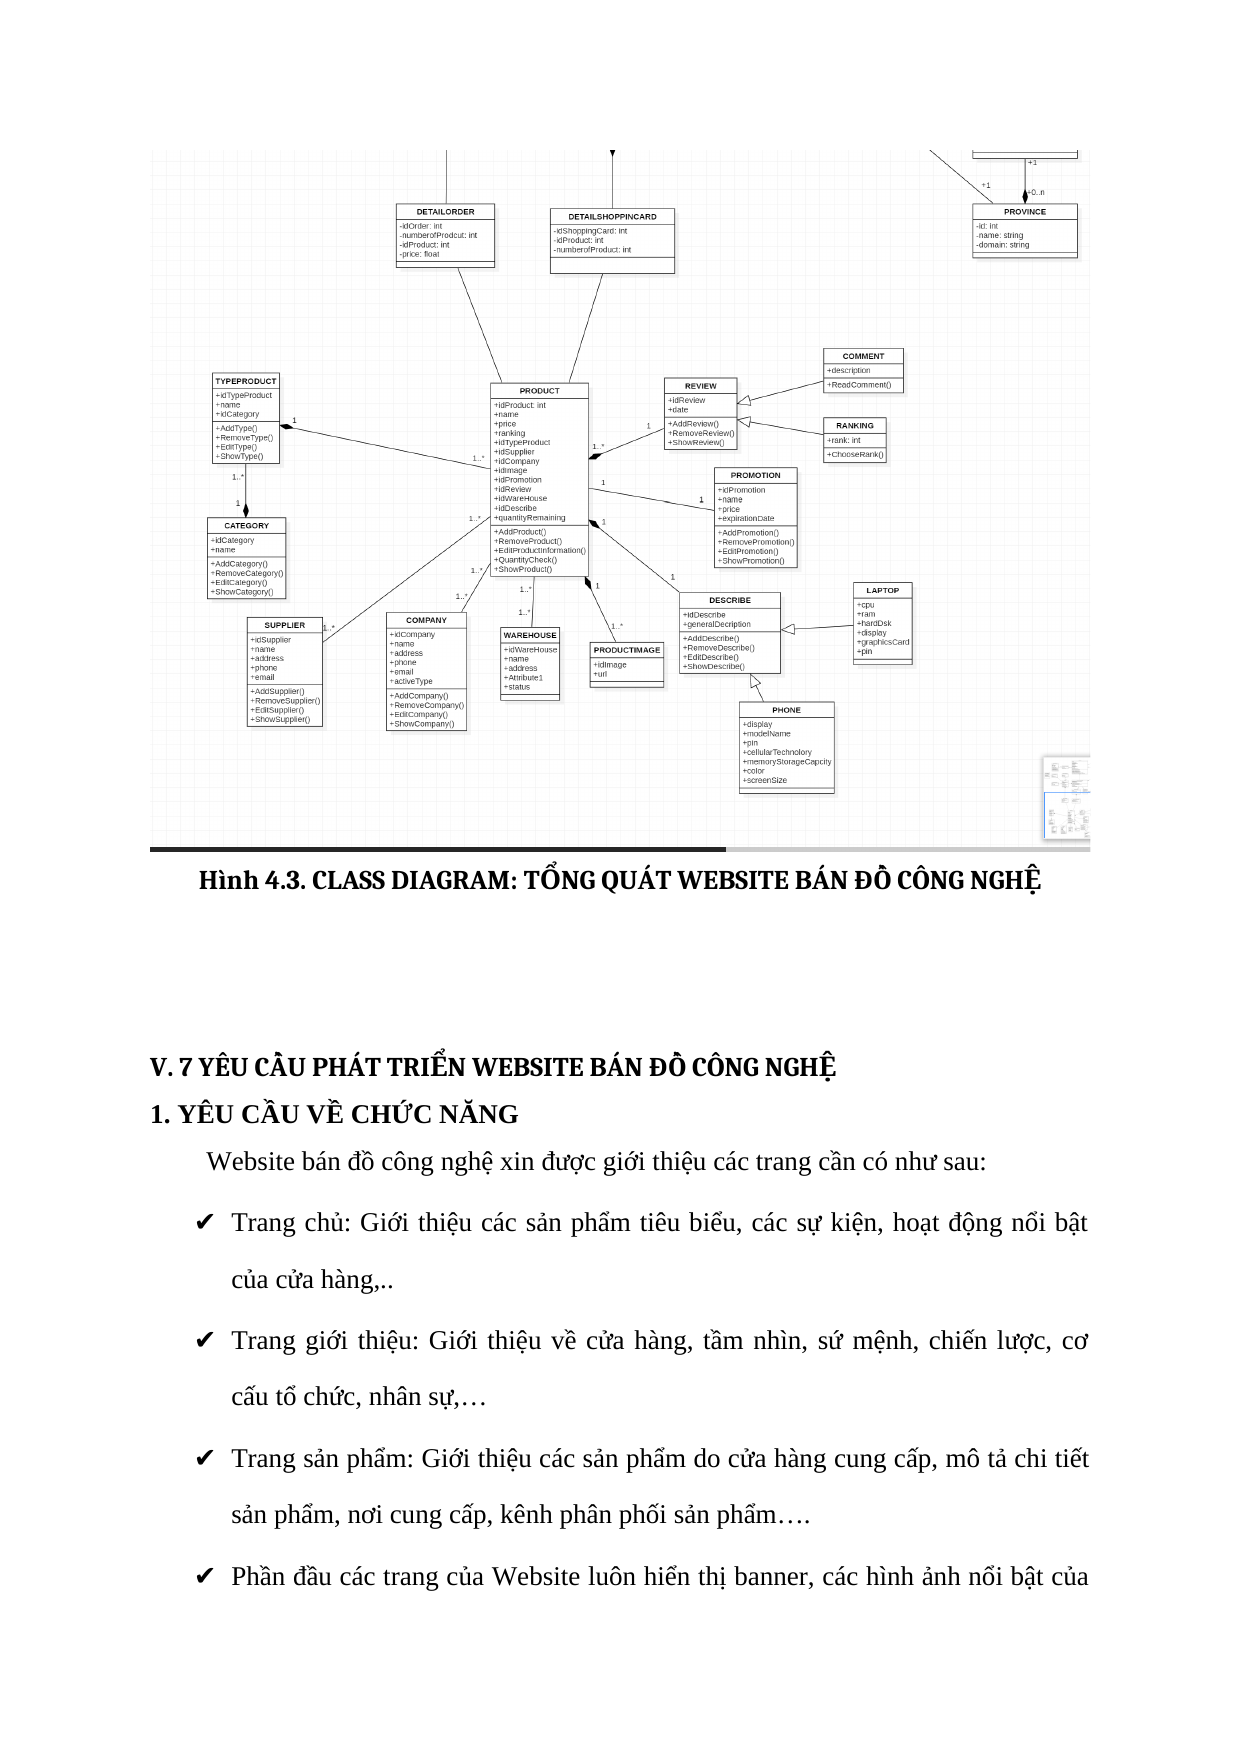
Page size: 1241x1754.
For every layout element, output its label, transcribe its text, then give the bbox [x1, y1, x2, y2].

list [193, 1545, 1090, 1600]
list Trang sản phẩm: Giới thiệu các sản phẩm do cửa hàng cung cấp, mô tả chi tiết sản phẩm, nơi cung cấp, kênh phân phối sản phẩm…. [193, 1427, 1090, 1529]
text Website bán đồ công nghệ xin được giới thiệu các trang cần có như sau: [150, 1145, 1090, 1176]
list Trang chủ: Giới thiệu các sản phẩm tiêu biểu, các sự kiện, hoạt động nổi bật của cửa hàng,.. [193, 1192, 1090, 1294]
text V. 7 YÊU CẦU PHÁT TRIỂN WEBSITE BÁN ĐỒ CÔNG NGHỆ [150, 1052, 1090, 1083]
list Trang giới thiệu: Giới thiệu về cửa hàng, tầm nhìn, sứ mệnh, chiến lược, cơ cấu tổ chức, nhân sự,… [193, 1309, 1090, 1412]
text 1. YÊU CẦU VỀ CHỨC NĂNG [150, 1098, 1090, 1129]
picture [150, 150, 1091, 852]
text Hình 4.3. CLASS DIAGRAM: TỔNG QUÁT WEBSITE BÁN ĐỒ CÔNG NGHỆ [150, 865, 1090, 896]
